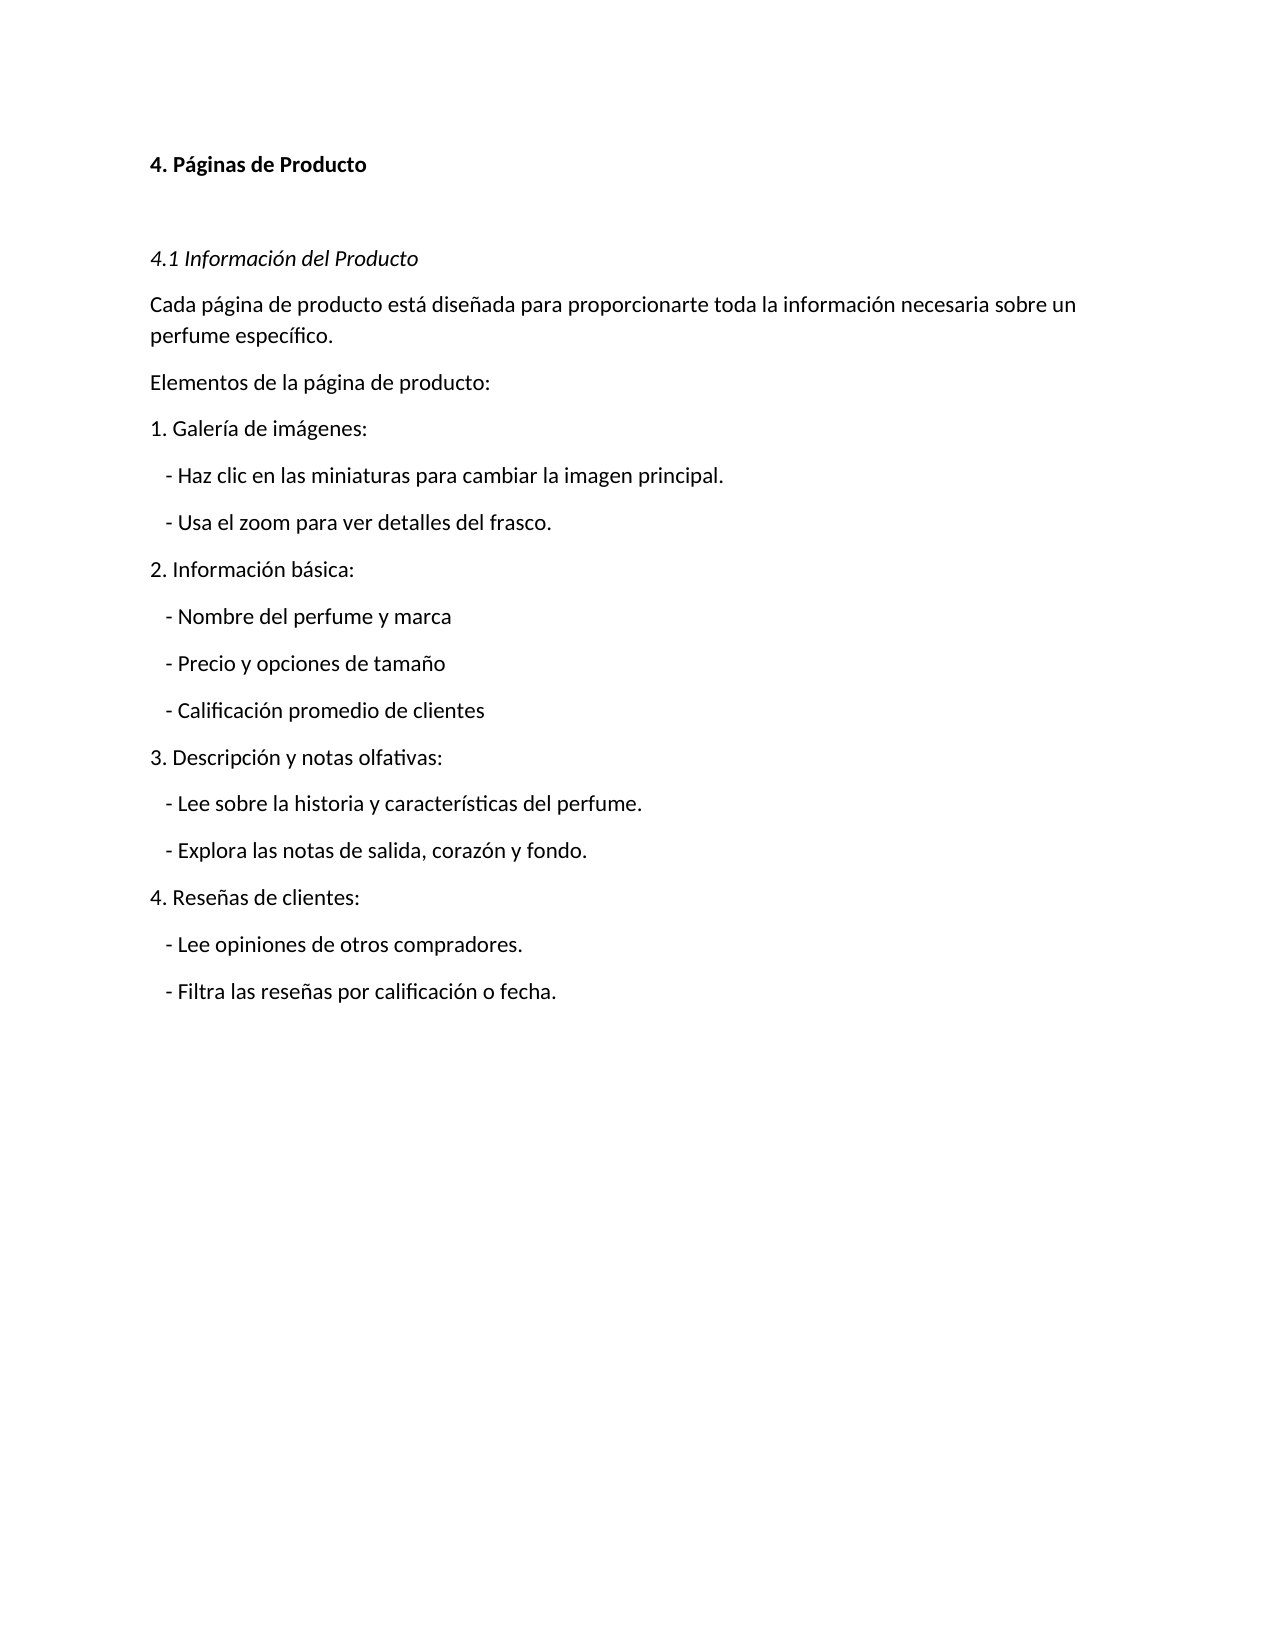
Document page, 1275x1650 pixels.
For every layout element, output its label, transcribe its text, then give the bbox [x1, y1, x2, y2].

text - Haz clic en las miniaturas para cambiar la imagen principal. [150, 461, 1125, 489]
text - Explora las notas de salida, corazón y fondo. [150, 836, 1125, 864]
text 4.1 Información del Producto [150, 244, 1125, 272]
text - Lee sobre la historia y características del perfume. [150, 789, 1125, 818]
text - Usa el zoom para ver detalles del frasco. [150, 508, 1125, 536]
text 4. Páginas de Producto [150, 150, 1125, 178]
text - Calificación promedio de clientes [150, 696, 1125, 724]
text 4. Reseñas de clientes: [150, 883, 1125, 911]
text - Lee opiniones de otros compradores. [150, 930, 1125, 958]
text - Nombre del perfume y marca [150, 602, 1125, 630]
text 1. Galería de imágenes: [150, 414, 1125, 443]
text 3. Descripción y notas olfativas: [150, 743, 1125, 771]
text Cada página de producto está diseñada para proporcionarte toda la información necesaria sobre un perfume específico. [150, 291, 1125, 349]
text 2. Información básica: [150, 555, 1125, 583]
text - Filtra las reseñas por calificación o fecha. [150, 977, 1125, 1005]
text - Precio y opciones de tamaño [150, 649, 1125, 677]
text Elementos de la página de producto: [150, 368, 1125, 396]
